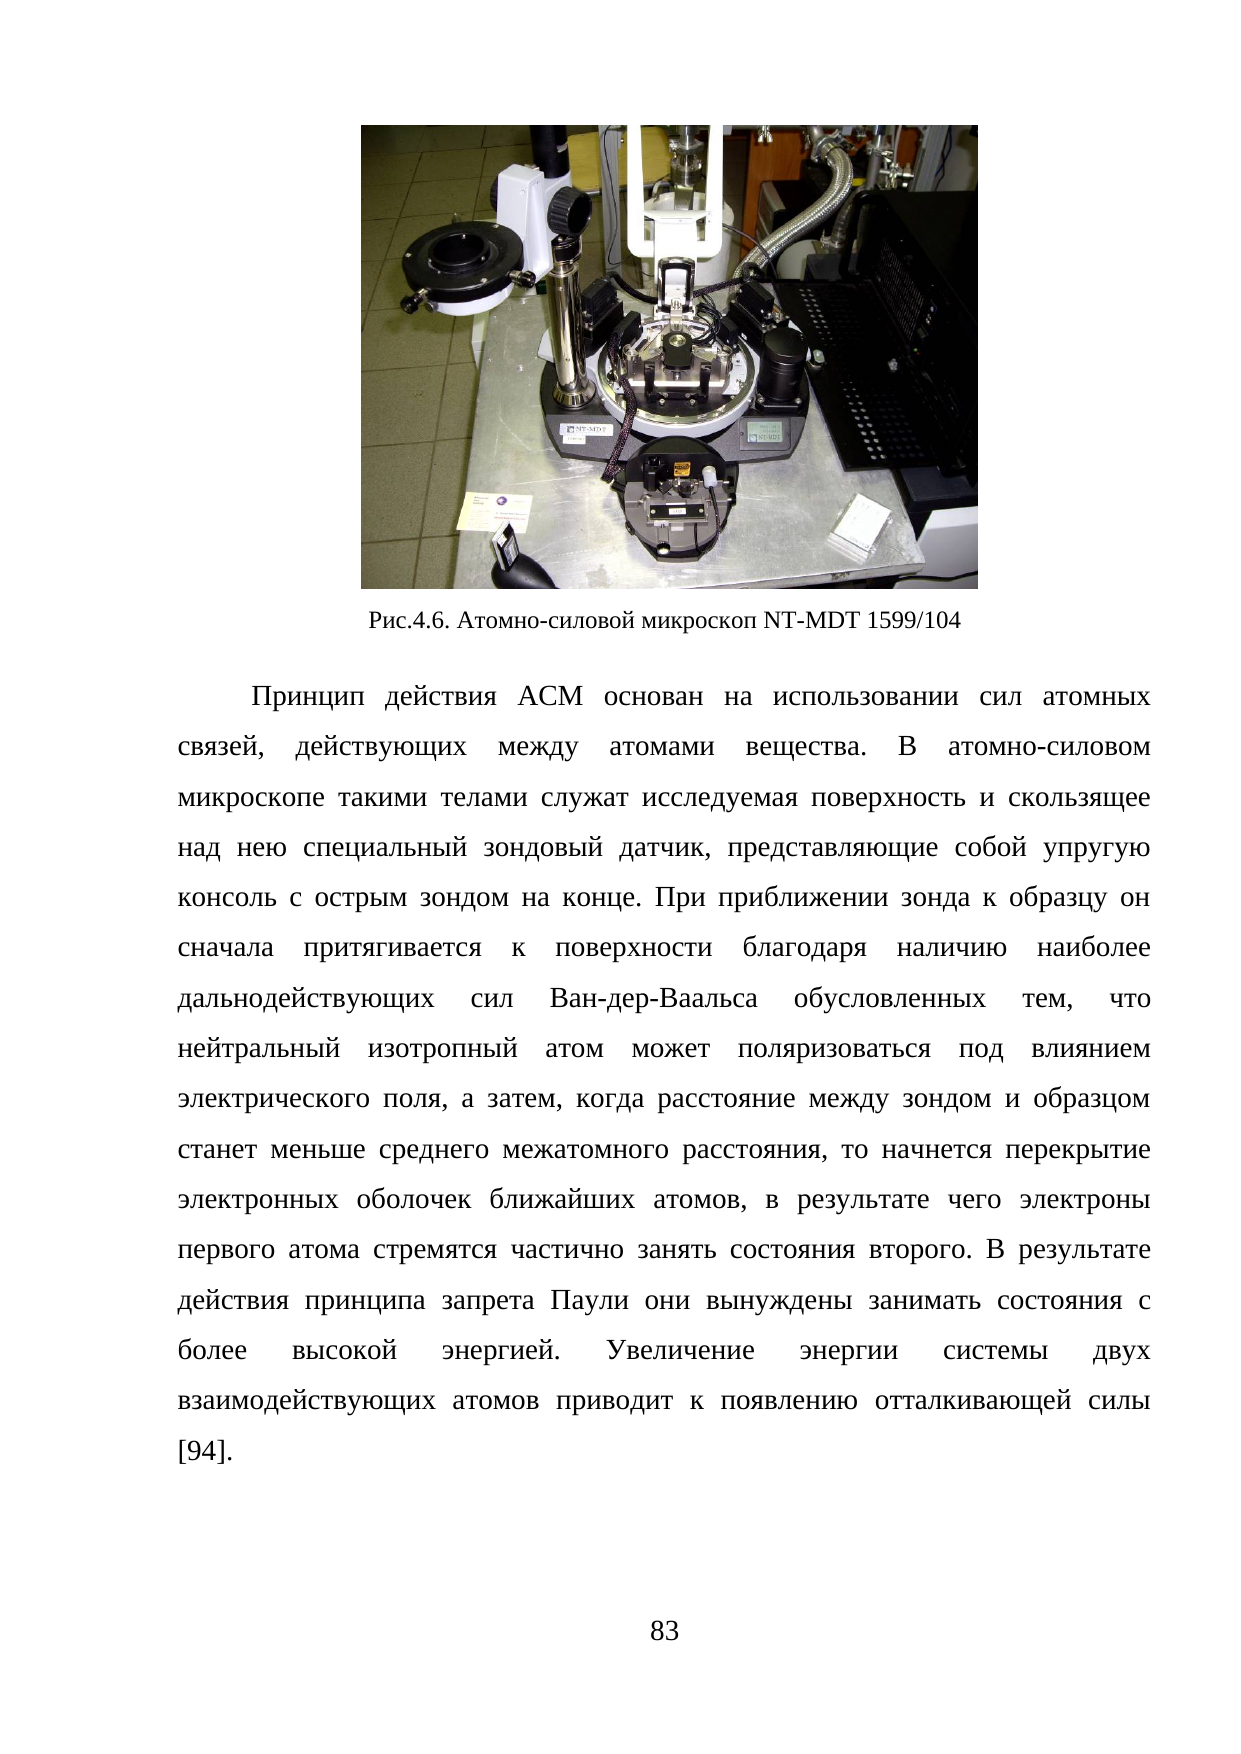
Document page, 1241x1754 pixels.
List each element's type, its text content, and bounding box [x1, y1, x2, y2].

text Принцип действия АСМ основан на использовании сил атомных связей, действующих между атомами вещества. В атомно-силовом микроскопе такими телами служат исследуемая поверхность и скользящее над нею специальный зондовый датчик, представляющие собой упругую консоль с острым зондом на конце. При приближении зонда к образцу он сначала притягивается к поверхности благодаря наличию наиболее дальнодействующих сил Ван-дер-Ваальса обусловленных тем, что нейтральный изотропный атом может поляризоваться под влиянием электрического поля, а затем, когда расстояние между зондом и образцом станет меньше среднего межатомного расстояния, то начнется перекрытие электронных оболочек ближайших атомов, в результате чего электроны первого атома стремятся частично занять состояния второго. В результате действия принципа запрета Паули они вынуждены занимать состояния с более высокой энергией. Увеличение энергии системы двух взаимодействующих атомов приводит к появлению отталкивающей силы [94]. [177, 678, 1152, 1466]
picture [361, 125, 978, 589]
